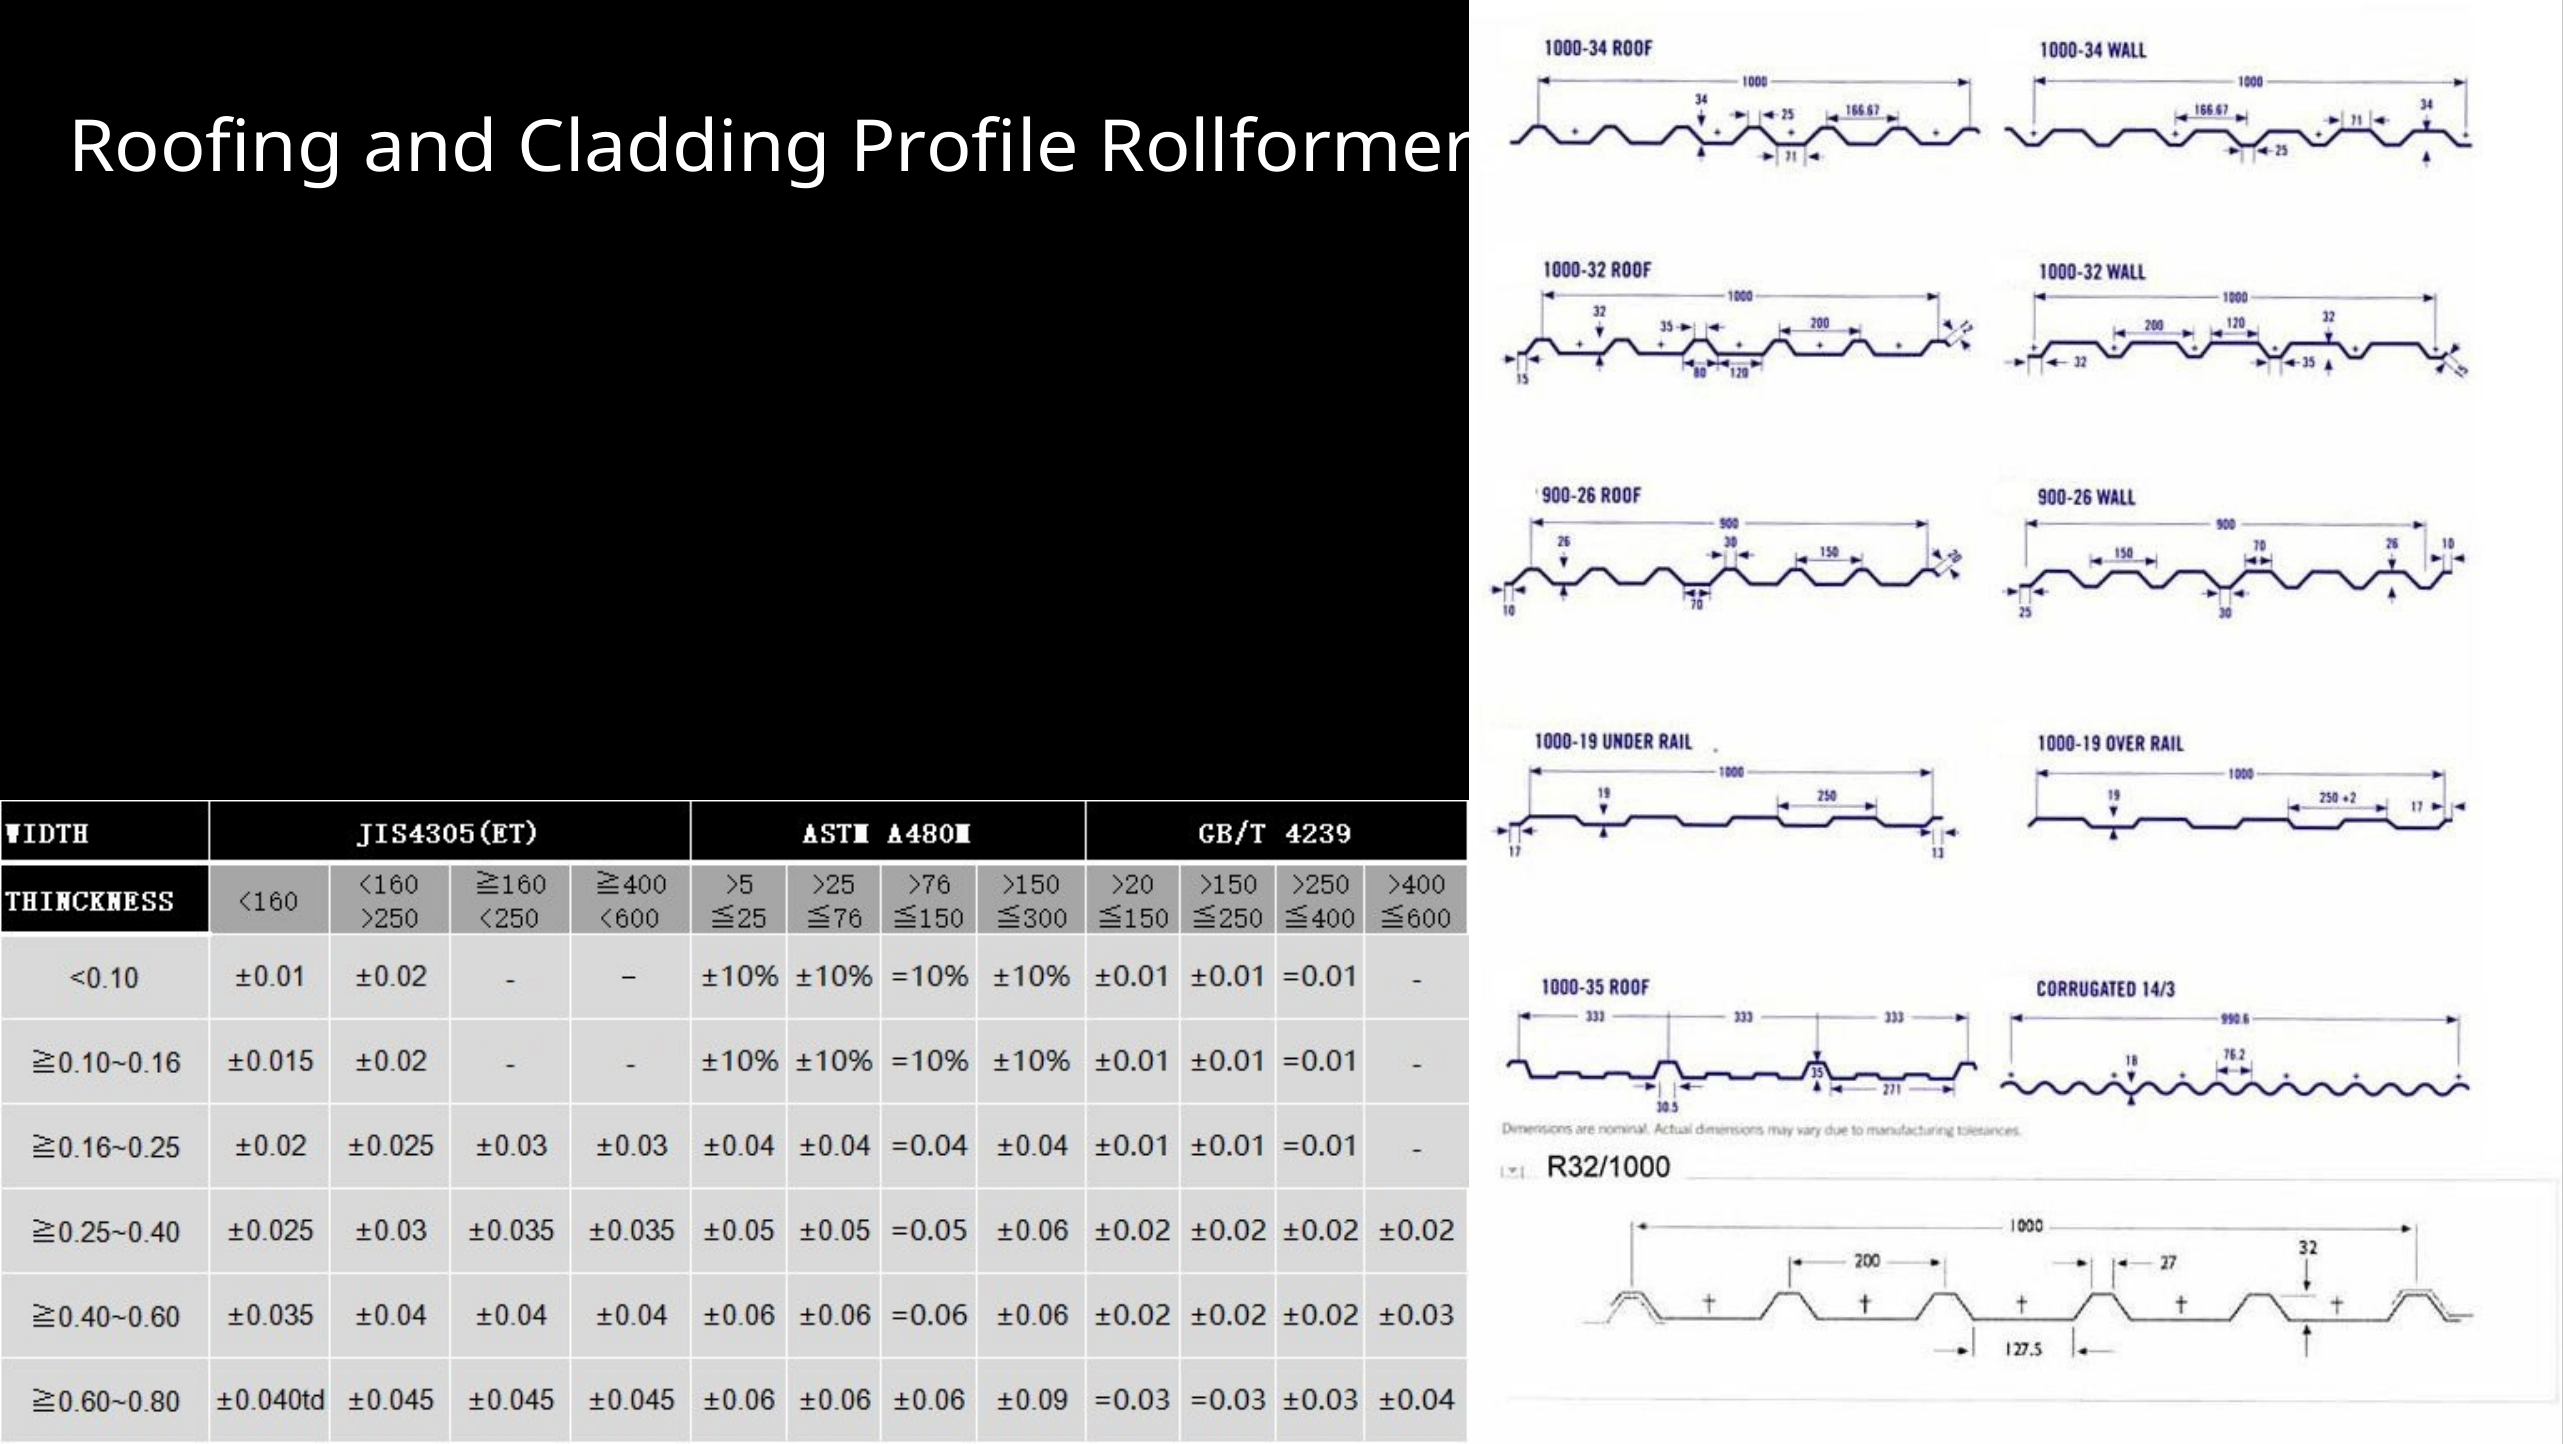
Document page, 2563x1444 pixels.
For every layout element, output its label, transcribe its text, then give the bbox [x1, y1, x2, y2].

picture [0, 0, 2563, 1444]
text Roofing and Cladding Profile Rollformers [68, 94, 2562, 192]
